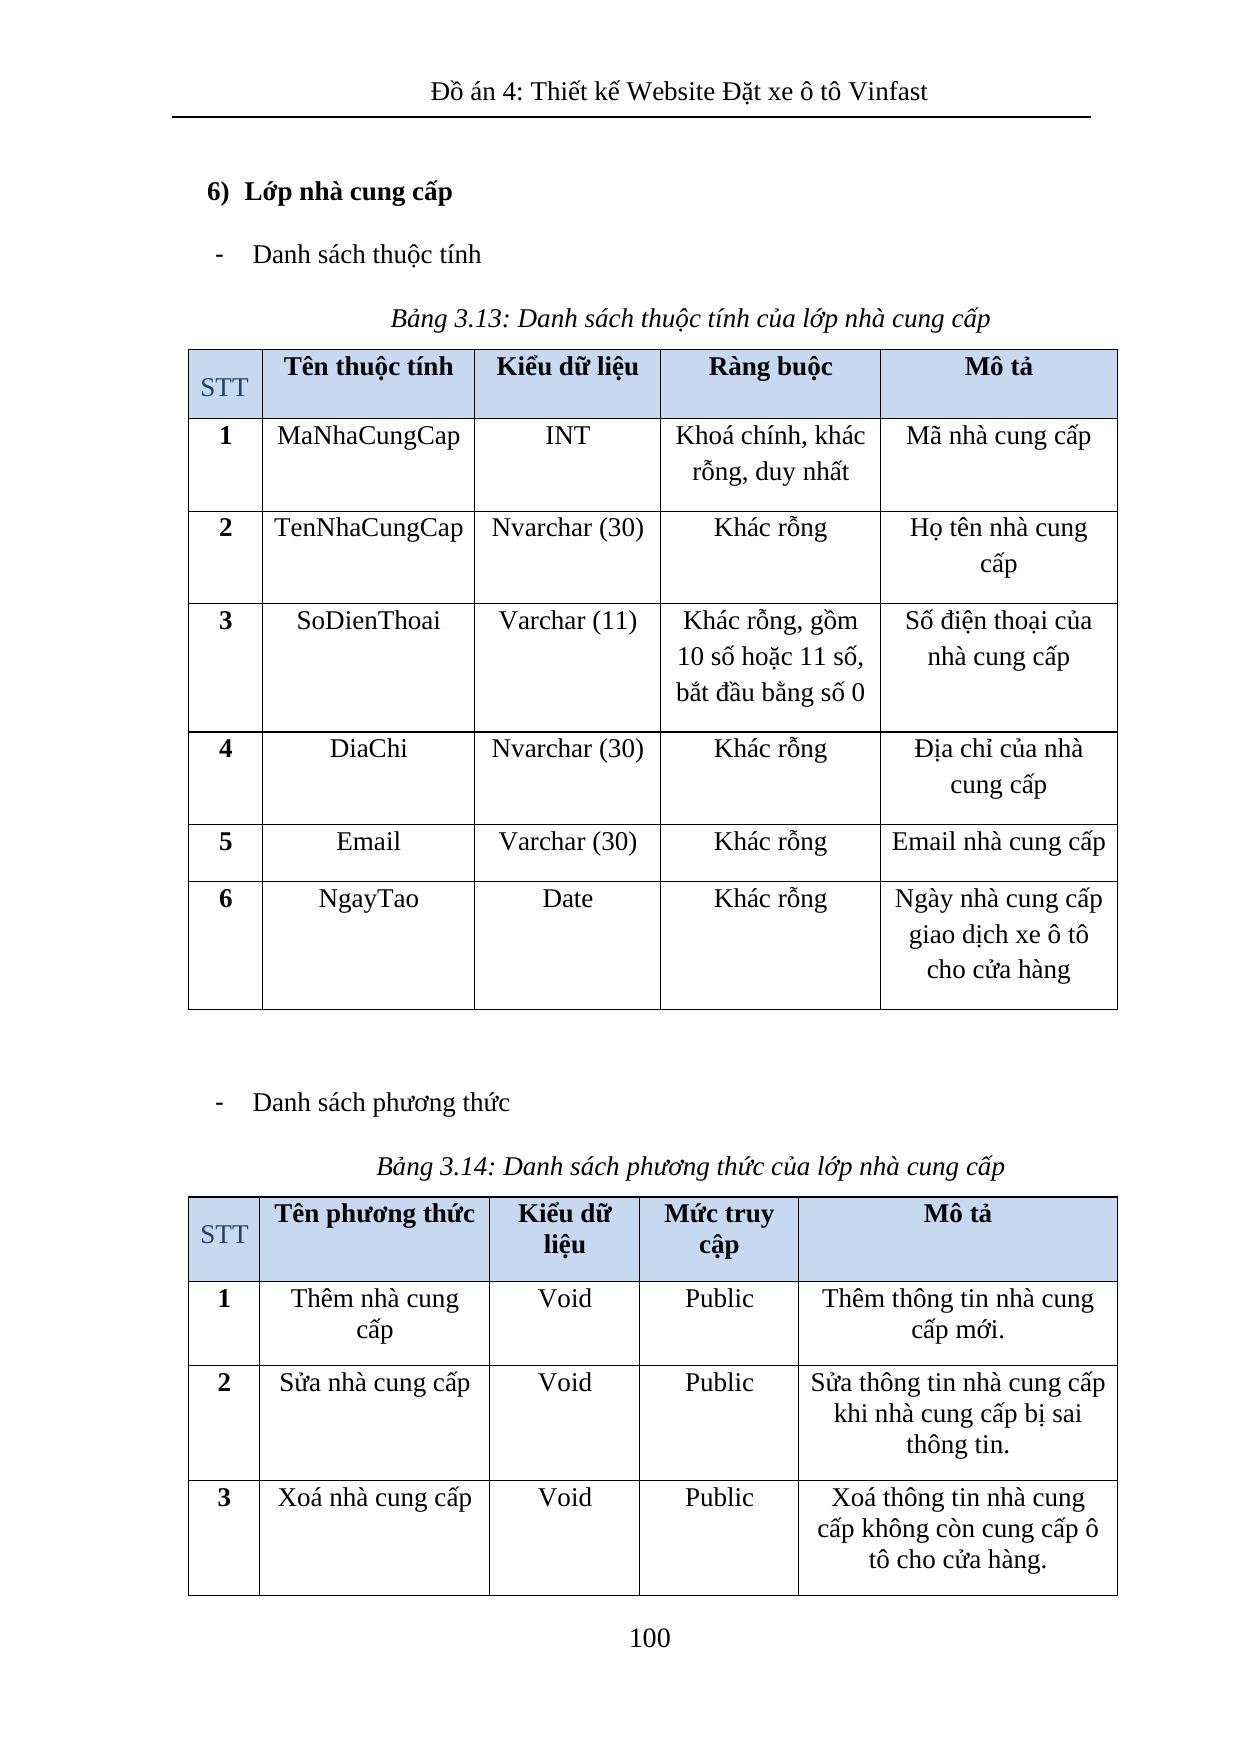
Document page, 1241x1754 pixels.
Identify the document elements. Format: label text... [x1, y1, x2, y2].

table_header Mô tả [799, 1198, 1117, 1281]
table_cell Thêm nhà cung cấp [260, 1282, 489, 1365]
table_cell Public [640, 1282, 798, 1365]
table_header Mô tả [881, 350, 1117, 418]
table_cell Void [490, 1481, 639, 1595]
table_header Tên phương thức [260, 1198, 489, 1281]
table_cell 1 [189, 419, 262, 511]
table_cell 5 [189, 825, 262, 881]
table_cell Khoá chính, khác rỗng, duy nhất [661, 419, 880, 511]
table_cell 2 [189, 512, 262, 603]
table_header Kiểu dữ liệu [490, 1198, 639, 1281]
table_cell Email [263, 825, 474, 881]
list Danh sách phương thức [215, 1082, 1122, 1119]
table_cell Nvarchar (30) [475, 512, 660, 603]
table_header STT [189, 1198, 259, 1281]
table_cell Địa chỉ của nhà cung cấp [881, 733, 1117, 824]
table_cell Ngày nhà cung cấp giao dịch xe ô tô cho cửa hàng [881, 882, 1117, 1009]
table_cell Sửa nhà cung cấp [260, 1366, 489, 1480]
table_cell Số điện thoại của nhà cung cấp [881, 604, 1117, 731]
table_cell Varchar (30) [475, 825, 660, 881]
table_cell 3 [189, 1481, 259, 1595]
table_cell Public [640, 1481, 798, 1595]
table_cell MaNhaCungCap [263, 419, 474, 511]
table_cell Void [490, 1282, 639, 1365]
list Lớp nhà cung cấp [207, 175, 1122, 206]
table_cell 1 [189, 1282, 259, 1365]
table_cell INT [475, 419, 660, 511]
table_cell DiaChi [263, 733, 474, 824]
table_cell Sửa thông tin nhà cung cấp khi nhà cung cấp bị sai thông tin. [799, 1366, 1117, 1480]
table_cell Date [475, 882, 660, 1009]
table_cell Mã nhà cung cấp [881, 419, 1117, 511]
table_header STT [189, 350, 262, 418]
table_cell Khác rỗng [661, 882, 880, 1009]
table_cell 4 [189, 733, 262, 824]
table_cell Khác rỗng [661, 512, 880, 603]
table_cell Varchar (11) [475, 604, 660, 731]
table_header Kiểu dữ liệu [475, 350, 660, 418]
table_cell NgayTao [263, 882, 474, 1009]
table_cell 3 [189, 604, 262, 731]
table_cell Xoá nhà cung cấp [260, 1481, 489, 1595]
table_cell 2 [189, 1366, 259, 1480]
table_cell SoDienThoai [263, 604, 474, 731]
table_cell Nvarchar (30) [475, 733, 660, 824]
table_cell Khác rỗng, gồm 10 số hoặc 11 số, bắt đầu bằng số 0 [661, 604, 880, 731]
table_cell Public [640, 1366, 798, 1480]
table_cell Email nhà cung cấp [881, 825, 1117, 881]
text Bảng 3.14: Danh sách phương thức của lớp nhà cung cấp [262, 1150, 1122, 1181]
table_cell Void [490, 1366, 639, 1480]
table_cell Khác rỗng [661, 825, 880, 881]
text Bảng 3.13: Danh sách thuộc tính của lớp nhà cung cấp [262, 302, 1122, 333]
list Danh sách thuộc tính [215, 234, 1122, 271]
table_header Tên thuộc tính [263, 350, 474, 418]
table_cell TenNhaCungCap [263, 512, 474, 603]
table_cell Xoá thông tin nhà cung cấp không còn cung cấp ô tô cho cửa hàng. [799, 1481, 1117, 1595]
table_header Mức truy cập [640, 1198, 798, 1281]
table_header Ràng buộc [661, 350, 880, 418]
table_cell Thêm thông tin nhà cung cấp mới. [799, 1282, 1117, 1365]
table_cell Khác rỗng [661, 733, 880, 824]
table_cell Họ tên nhà cung cấp [881, 512, 1117, 603]
table_cell 6 [189, 882, 262, 1009]
